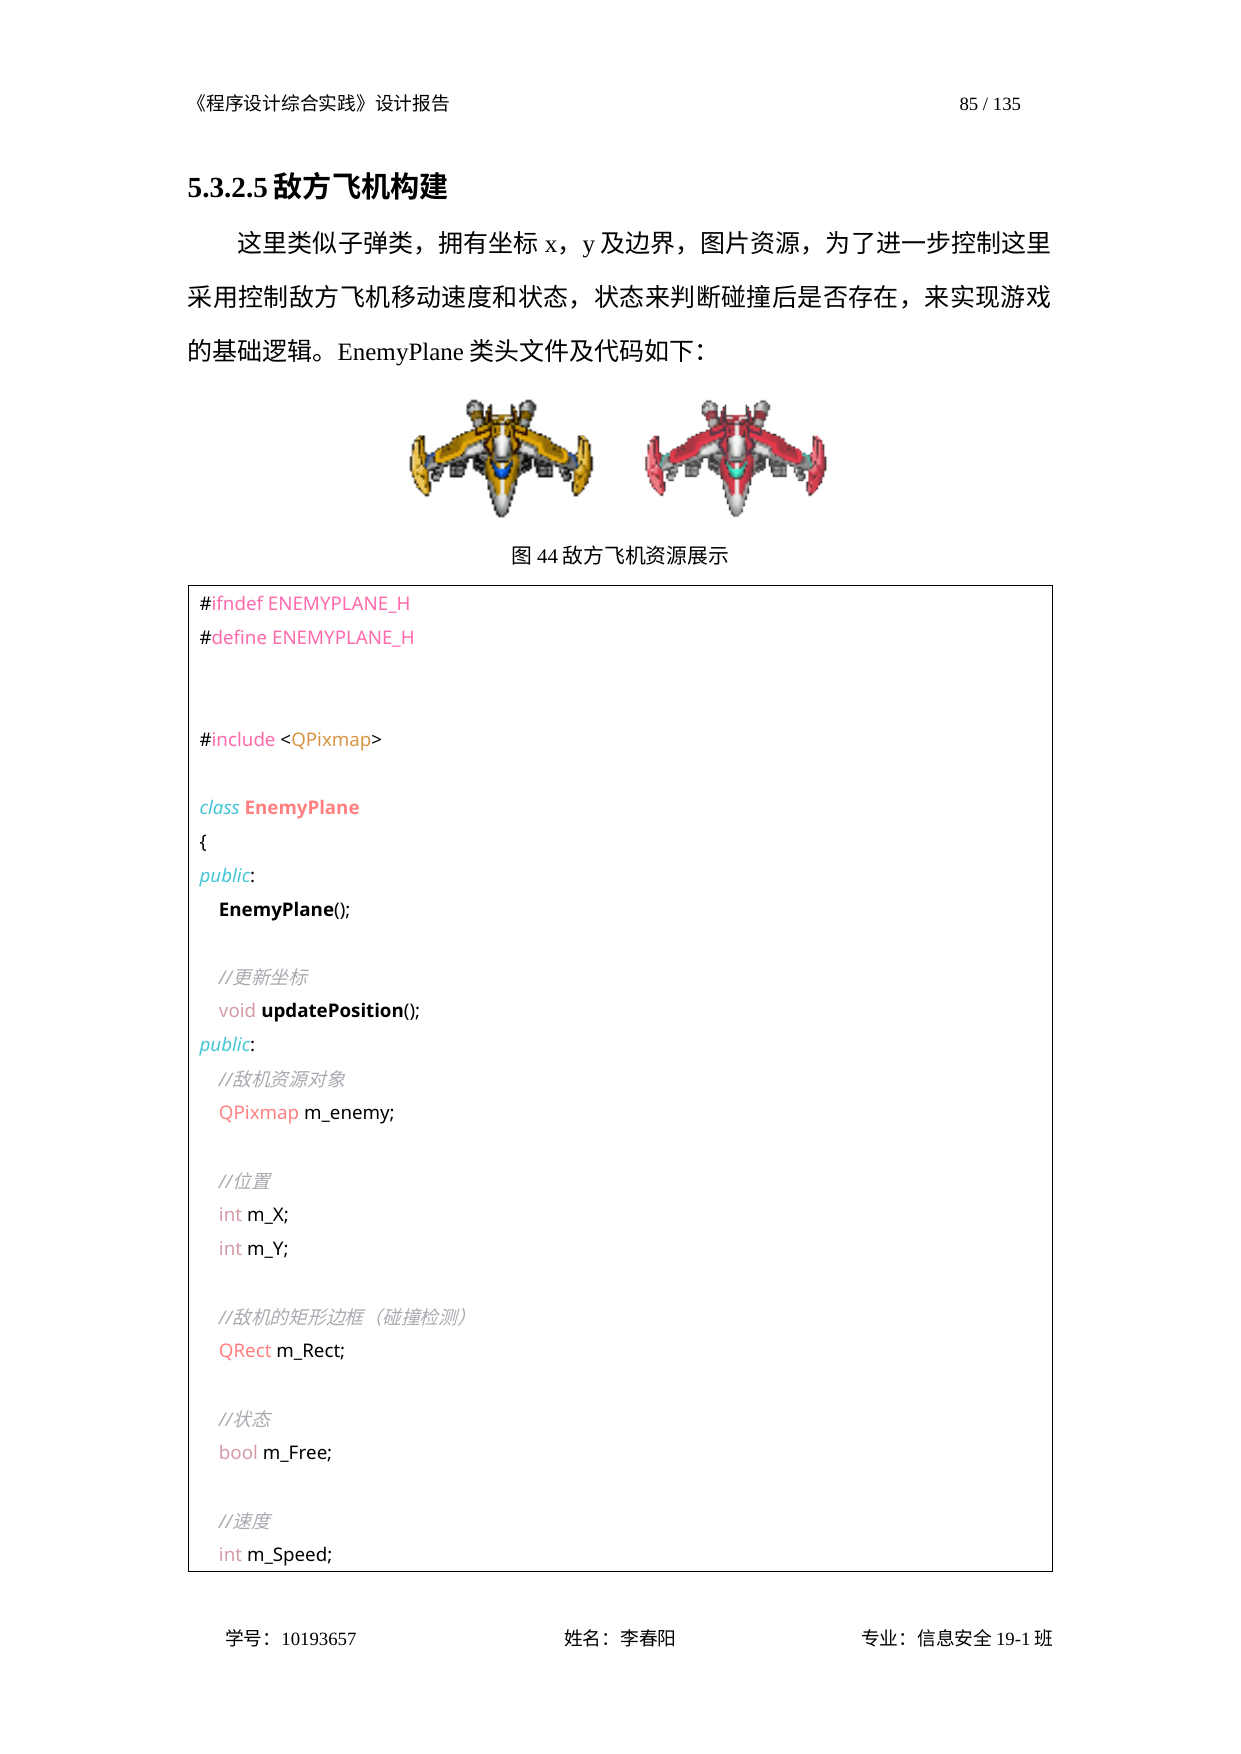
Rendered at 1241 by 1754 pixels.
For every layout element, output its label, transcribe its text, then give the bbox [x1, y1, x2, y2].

picture [398, 386, 608, 528]
picture [633, 386, 842, 528]
text 图 44 敌方飞机资源展示 [187, 540, 1053, 570]
text 这里类似子弹类，拥有坐标x，y及边界，图片资源，为了进一步控制这里采用控制敌方飞机移动速度和状态，状态来判断碰撞后是否存在，来实现游戏的基础逻辑。EnemyPlane类头文件及代码如下： [187, 223, 1053, 368]
subtitle 5.3.2.5敌方飞机构建 [187, 164, 1053, 206]
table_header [189, 586, 1052, 1571]
